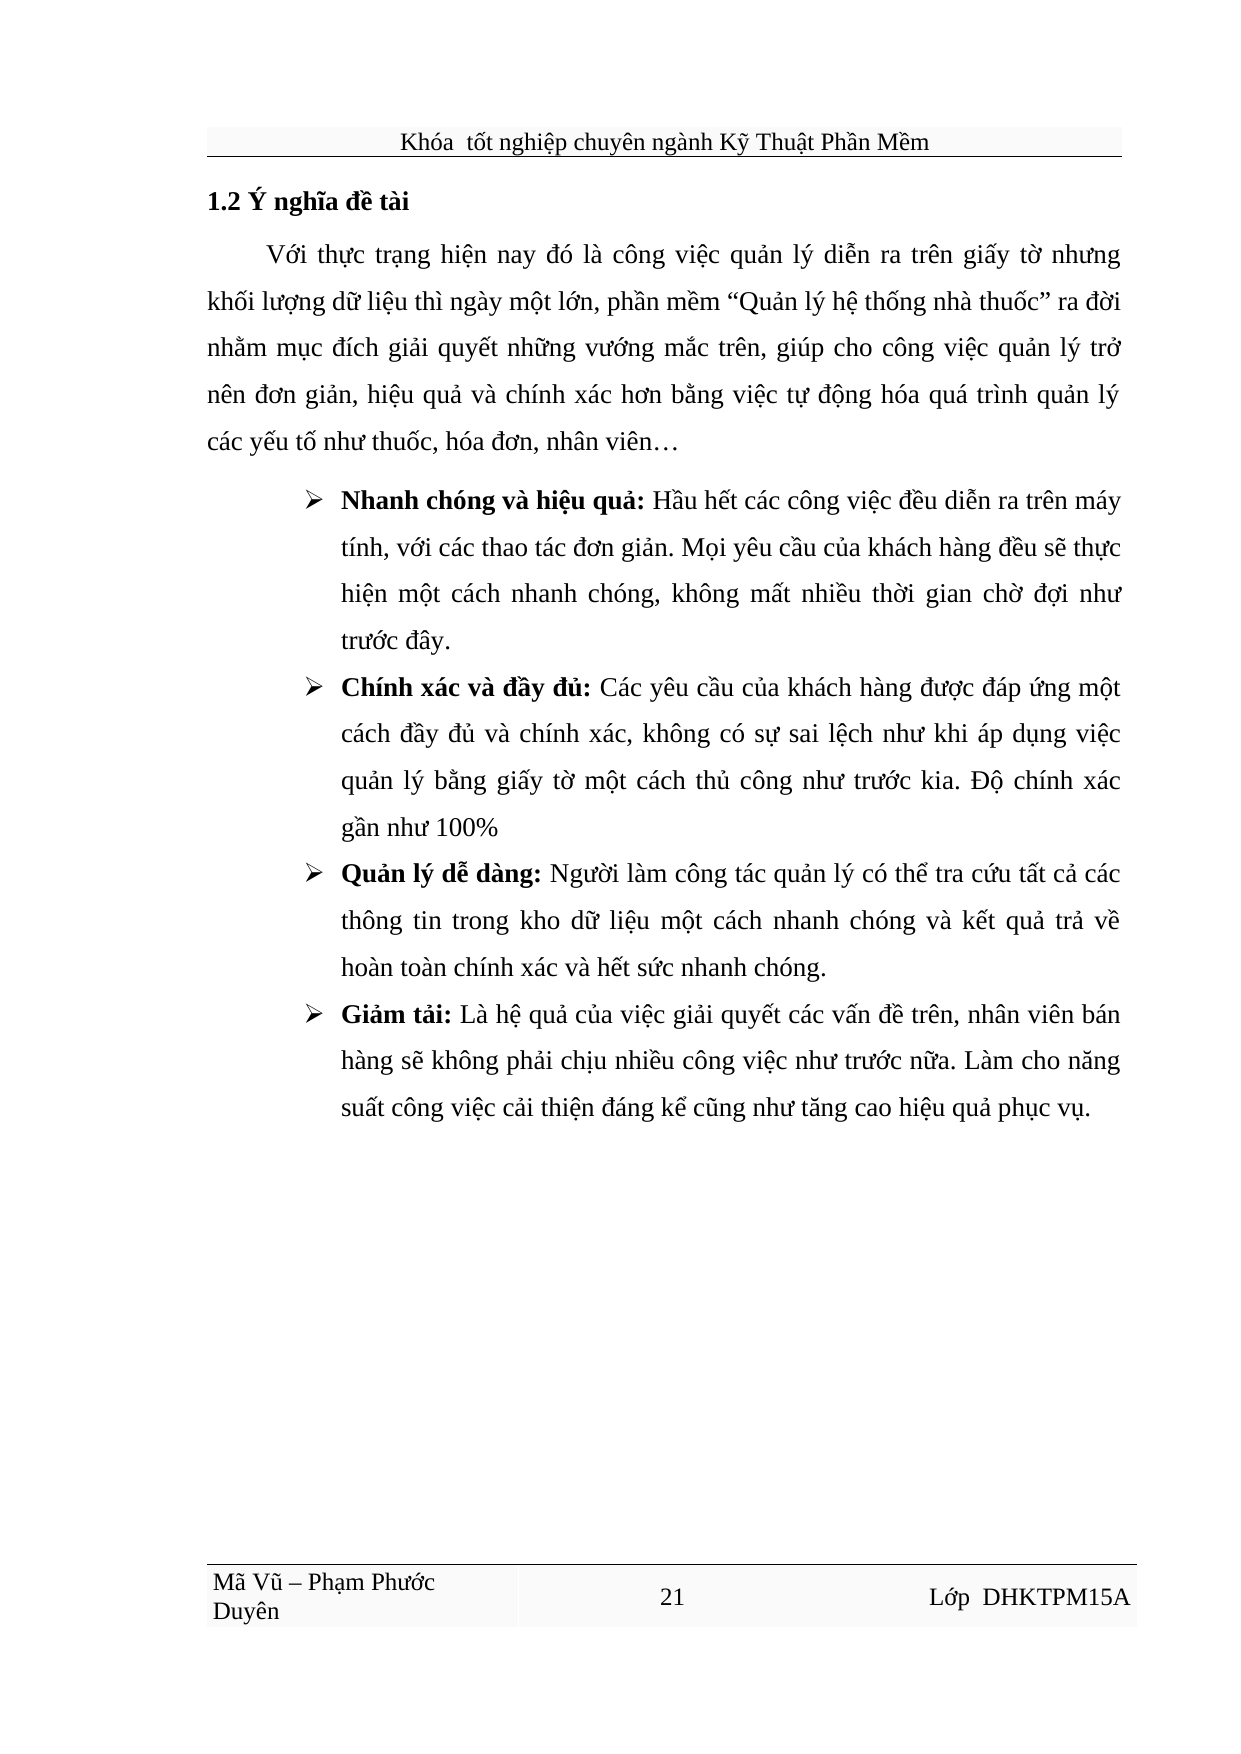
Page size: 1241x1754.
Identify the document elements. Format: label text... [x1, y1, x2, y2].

subtitle Ý nghĩa đề tài [207, 185, 1122, 216]
list Nhanh chóng và hiệu quả: Hầu hết các công việc đều diễn ra trên máy tính, với các thao tác đơn giản. Mọi yêu cầu của khách hàng đều sẽ thực hiện một cách nhanh chóng, không mất nhiều thời gian chờ đợi như trước đây. [303, 484, 1122, 655]
list Chính xác và đầy đủ: Các yêu cầu của khách hàng được đáp ứng một cách đầy đủ và chính xác, không có sự sai lệch như khi áp dụng việc quản lý bằng giấy tờ một cách thủ công như trước kia. Độ chính xác gần như 100% [303, 671, 1122, 842]
list Quản lý dễ dàng: Người làm công tác quản lý có thể tra cứu tất cả các thông tin trong kho dữ liệu một cách nhanh chóng và kết quả trả về hoàn toàn chính xác và hết sức nhanh chóng. [303, 858, 1122, 982]
list Giảm tải: Là hệ quả của việc giải quyết các vấn đề trên, nhân viên bán hàng sẽ không phải chịu nhiều công việc như trước nữa. Làm cho năng suất công việc cải thiện đáng kể cũng như tăng cao hiệu quả phục vụ. [303, 998, 1122, 1122]
text Với thực trạng hiện nay đó là công việc quản lý diễn ra trên giấy tờ nhưng khối lượng dữ liệu thì ngày một lớn, phần mềm “Quản lý hệ thống nhà thuốc” ra đời nhằm mục đích giải quyết những vướng mắc trên, giúp cho công việc quản lý trở nên đơn giản, hiệu quả và chính xác hơn bằng việc tự động hóa quá trình quản lý các yếu tố như thuốc, hóa đơn, nhân viên… [207, 238, 1122, 456]
